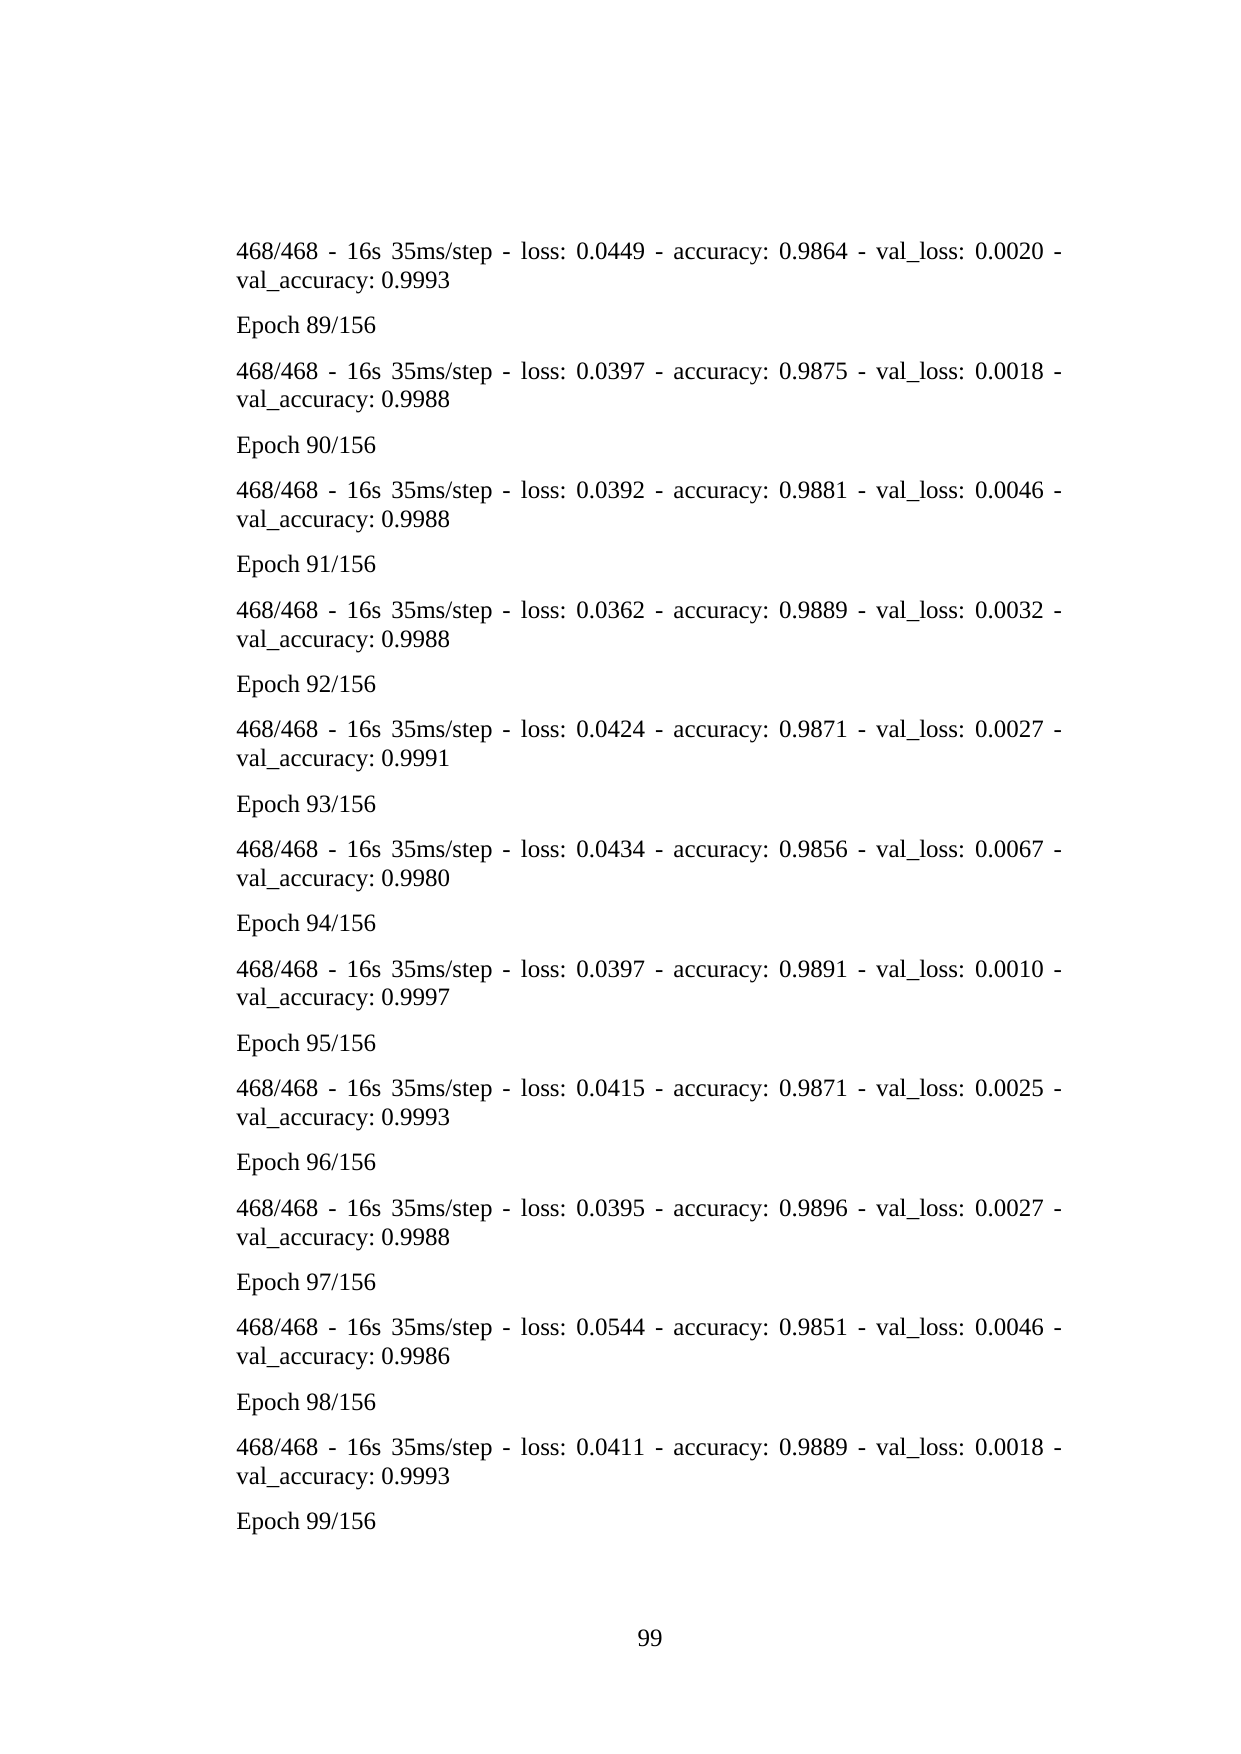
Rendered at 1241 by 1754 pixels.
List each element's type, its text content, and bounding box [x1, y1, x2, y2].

text 468/468 - 16s 35ms/step - loss: 0.0362 - accuracy: 0.9889 - val_loss: 0.0032 - val_accuracy: 0.9988 [236, 595, 1063, 652]
text 468/468 - 16s 35ms/step - loss: 0.0544 - accuracy: 0.9851 - val_loss: 0.0046 - val_accuracy: 0.9986 [236, 1312, 1063, 1370]
text 468/468 - 16s 35ms/step - loss: 0.0424 - accuracy: 0.9871 - val_loss: 0.0027 - val_accuracy: 0.9991 [236, 714, 1063, 772]
text 468/468 - 16s 35ms/step - loss: 0.0395 - accuracy: 0.9896 - val_loss: 0.0027 - val_accuracy: 0.9988 [236, 1193, 1063, 1250]
text Epoch 99/156 [236, 1506, 1063, 1535]
text Epoch 95/156 [236, 1028, 1063, 1057]
text Epoch 90/156 [236, 430, 1063, 459]
text 468/468 - 16s 35ms/step - loss: 0.0397 - accuracy: 0.9875 - val_loss: 0.0018 - val_accuracy: 0.9988 [236, 356, 1063, 413]
text Epoch 91/156 [236, 549, 1063, 578]
text 468/468 - 16s 35ms/step - loss: 0.0392 - accuracy: 0.9881 - val_loss: 0.0046 - val_accuracy: 0.9988 [236, 475, 1063, 533]
text Epoch 97/156 [236, 1267, 1063, 1296]
text 468/468 - 16s 35ms/step - loss: 0.0449 - accuracy: 0.9864 - val_loss: 0.0020 - val_accuracy: 0.9993 [236, 236, 1063, 294]
text 468/468 - 16s 35ms/step - loss: 0.0415 - accuracy: 0.9871 - val_loss: 0.0025 - val_accuracy: 0.9993 [236, 1073, 1063, 1131]
text Epoch 96/156 [236, 1147, 1063, 1176]
text Epoch 89/156 [236, 310, 1063, 339]
text Epoch 92/156 [236, 669, 1063, 698]
text Epoch 98/156 [236, 1387, 1063, 1415]
text 468/468 - 16s 35ms/step - loss: 0.0434 - accuracy: 0.9856 - val_loss: 0.0067 - val_accuracy: 0.9980 [236, 834, 1063, 892]
text Epoch 94/156 [236, 908, 1063, 937]
text Epoch 93/156 [236, 789, 1063, 817]
text 468/468 - 16s 35ms/step - loss: 0.0411 - accuracy: 0.9889 - val_loss: 0.0018 - val_accuracy: 0.9993 [236, 1432, 1063, 1489]
text 468/468 - 16s 35ms/step - loss: 0.0397 - accuracy: 0.9891 - val_loss: 0.0010 - val_accuracy: 0.9997 [236, 954, 1063, 1011]
